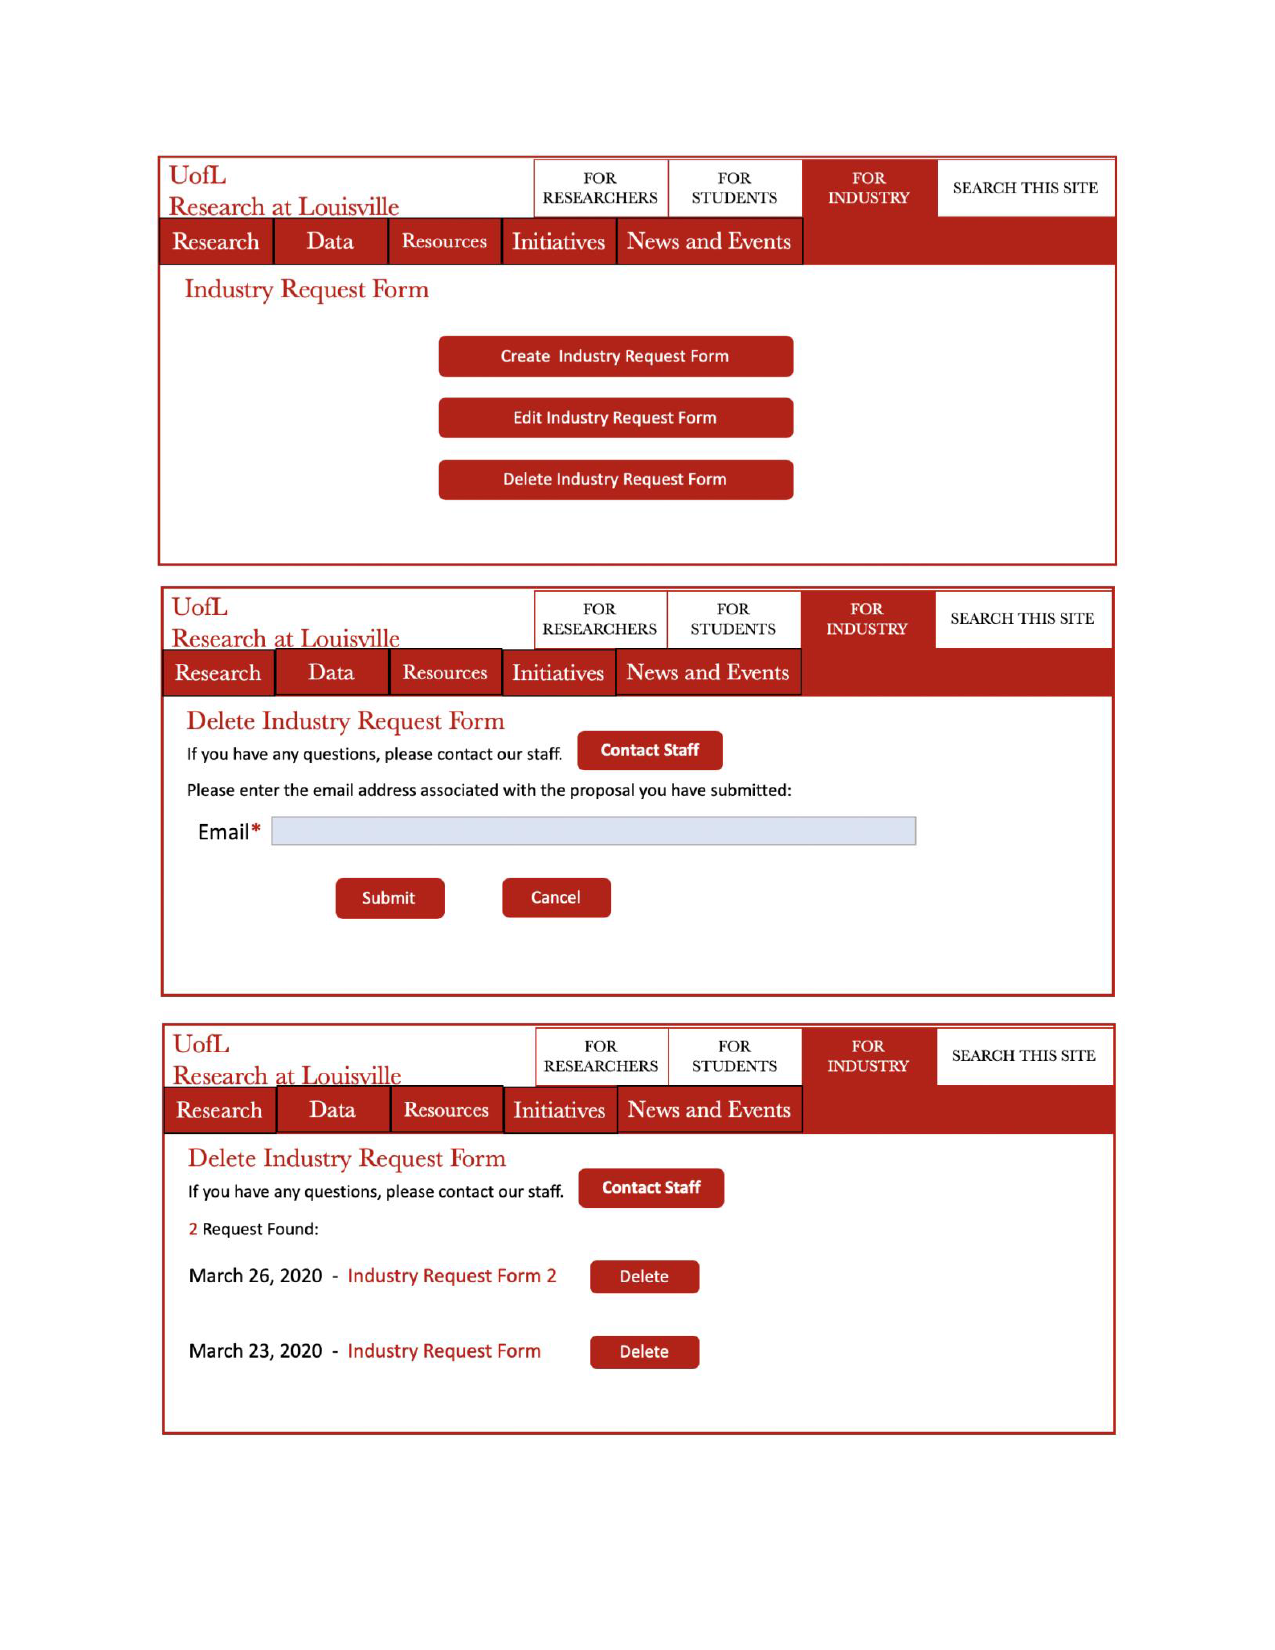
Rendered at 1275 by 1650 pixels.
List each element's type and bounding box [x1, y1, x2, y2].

picture [150, 1011, 1125, 1446]
picture [150, 574, 1125, 1008]
picture [150, 150, 1125, 571]
